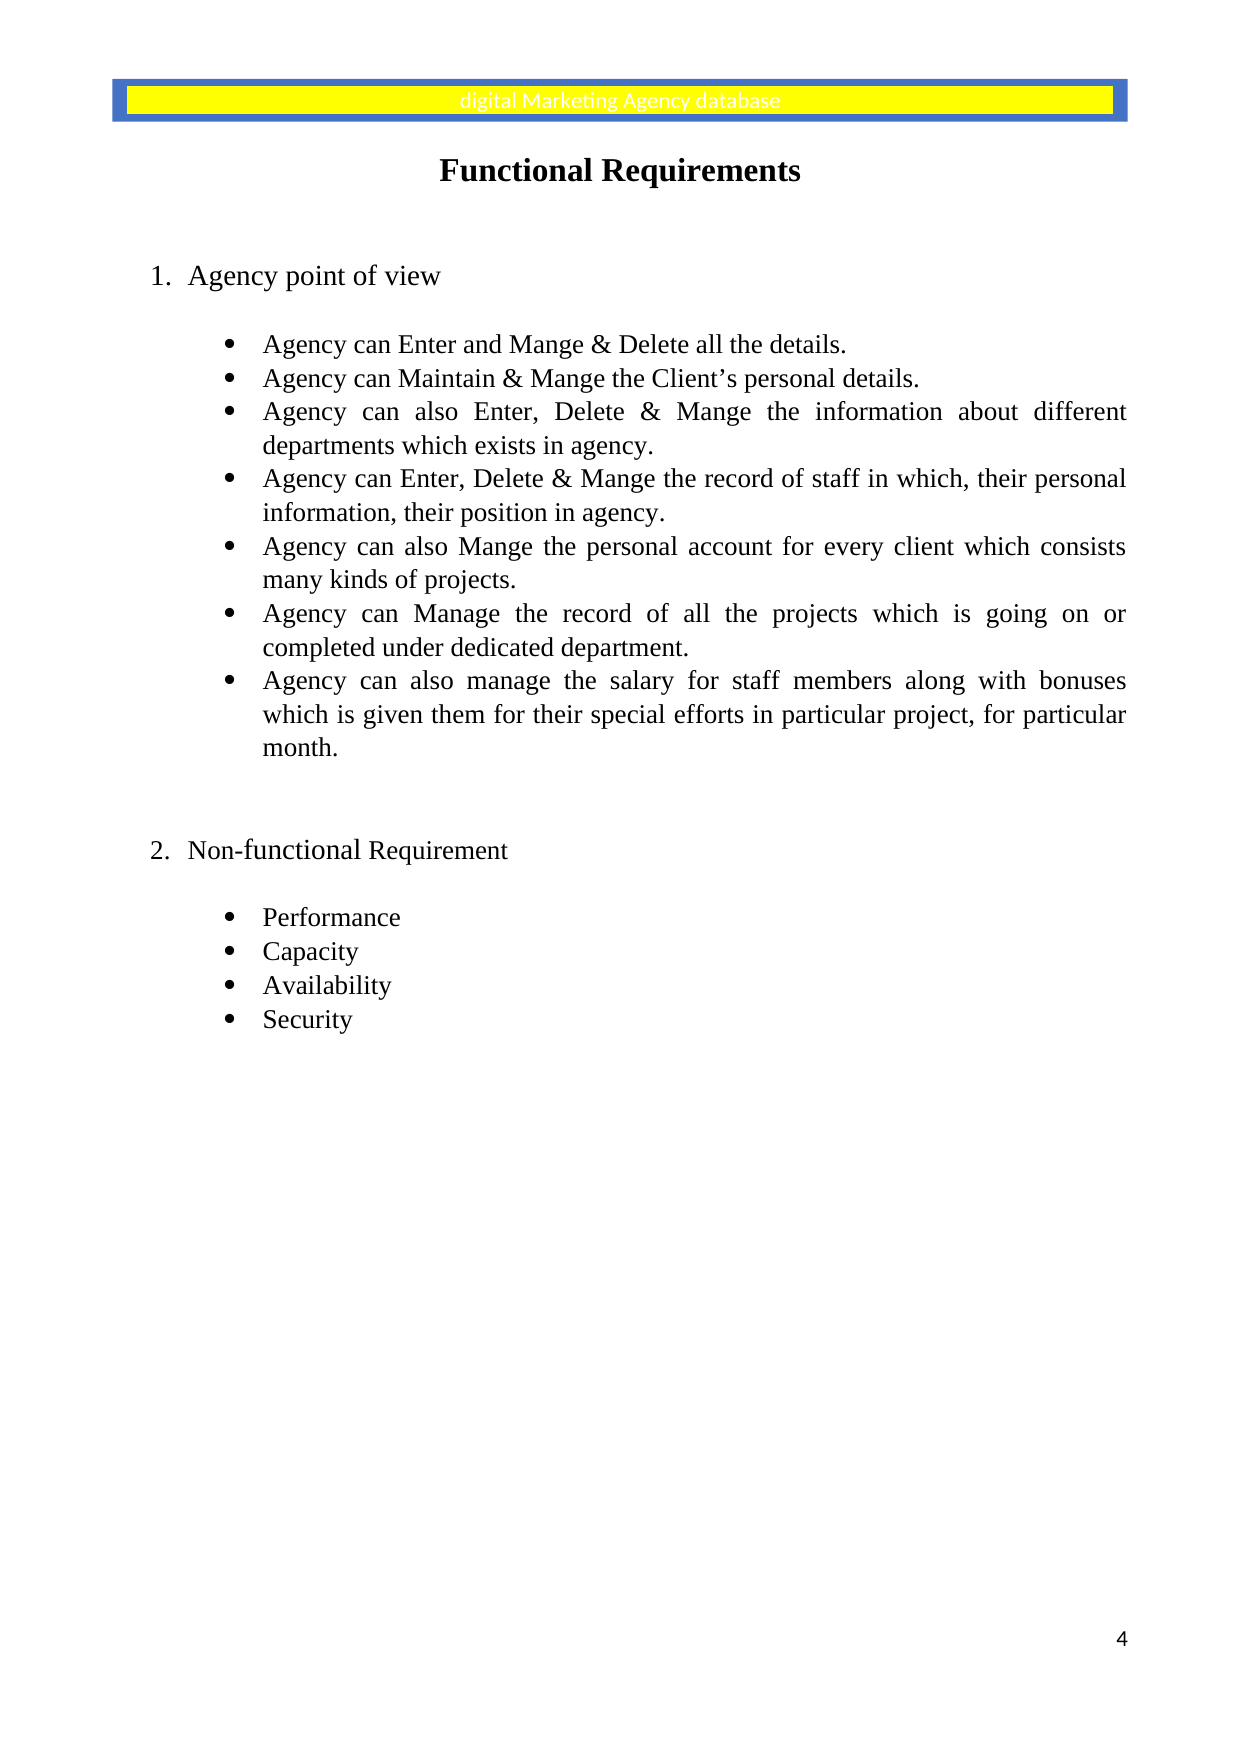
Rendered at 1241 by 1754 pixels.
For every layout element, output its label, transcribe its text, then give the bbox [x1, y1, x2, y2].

list Security [225, 1003, 1128, 1034]
list Agency can Enter and Mange & Delete all the details. [225, 328, 1128, 359]
list Agency can also manage the salary for staff members along with bonuses which is given them for their special efforts in particular project, for particular month. [225, 664, 1128, 762]
list Agency can Manage the record of all the projects which is going on or completed under dedicated department. [225, 597, 1128, 662]
list Performance [225, 901, 1128, 933]
list Agency point of view [150, 258, 1128, 292]
list Agency can also Enter, Delete & Mange the information about different departments which exists in agency. [225, 395, 1128, 460]
text Functional Requirements [112, 150, 1128, 188]
list Agency can also Mange the personal account for every client which consists many kinds of projects. [225, 530, 1128, 594]
list Agency can Enter, Delete & Mange the record of staff in which, their personal information, their position in agency. [225, 463, 1128, 527]
list Capacity [225, 935, 1128, 966]
list Agency can Maintain & Mange the Client’s personal details. [225, 362, 1128, 393]
list Non-functional Requirement [150, 832, 1128, 865]
list Availability [225, 969, 1128, 1000]
